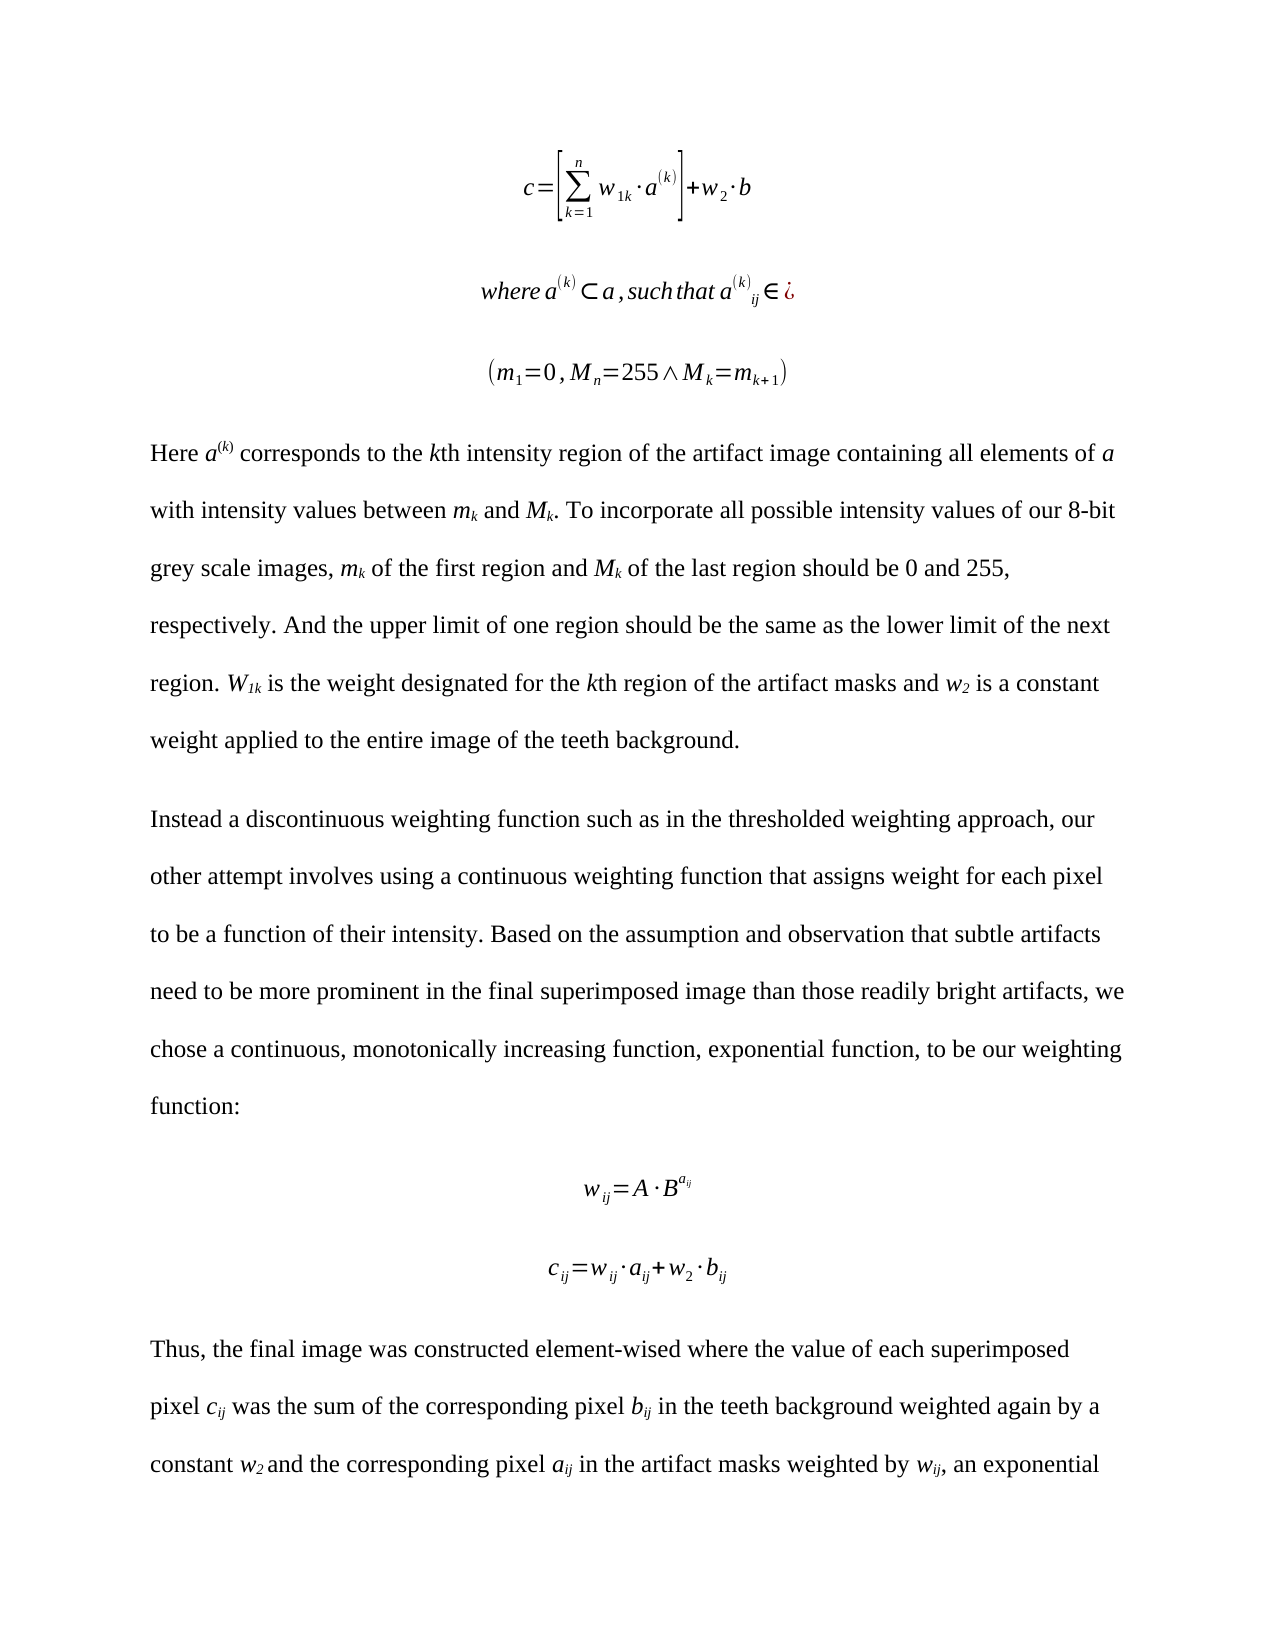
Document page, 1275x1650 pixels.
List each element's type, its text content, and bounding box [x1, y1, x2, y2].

text Instead a discontinuous weighting function such as in the thresholded weighting approach, our other attempt involves using a continuous weighting function that assigns weight for each pixel to be a function of their intensity. Based on the assumption and observation that subtle artifacts need to be more prominent in the final superimposed image than those readily bright artifacts, we chose a continuous, monotonically increasing function, exponential function, to be our weighting function: [150, 804, 1125, 1120]
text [150, 1334, 1125, 1478]
text Here a(k) corresponds to the kth intensity region of the artifact image containing all elements of a with intensity values between mk and Mk. To incorporate all possible intensity values of our 8-bit grey scale images, mk of the first region and Mk of the last region should be 0 and 255, respectively. And the upper limit of one region should be the same as the lower limit of the next region. W1k is the weight designated for the kth region of the artifact masks and w2 is a constant weight applied to the entire image of the teeth background. [150, 438, 1125, 754]
